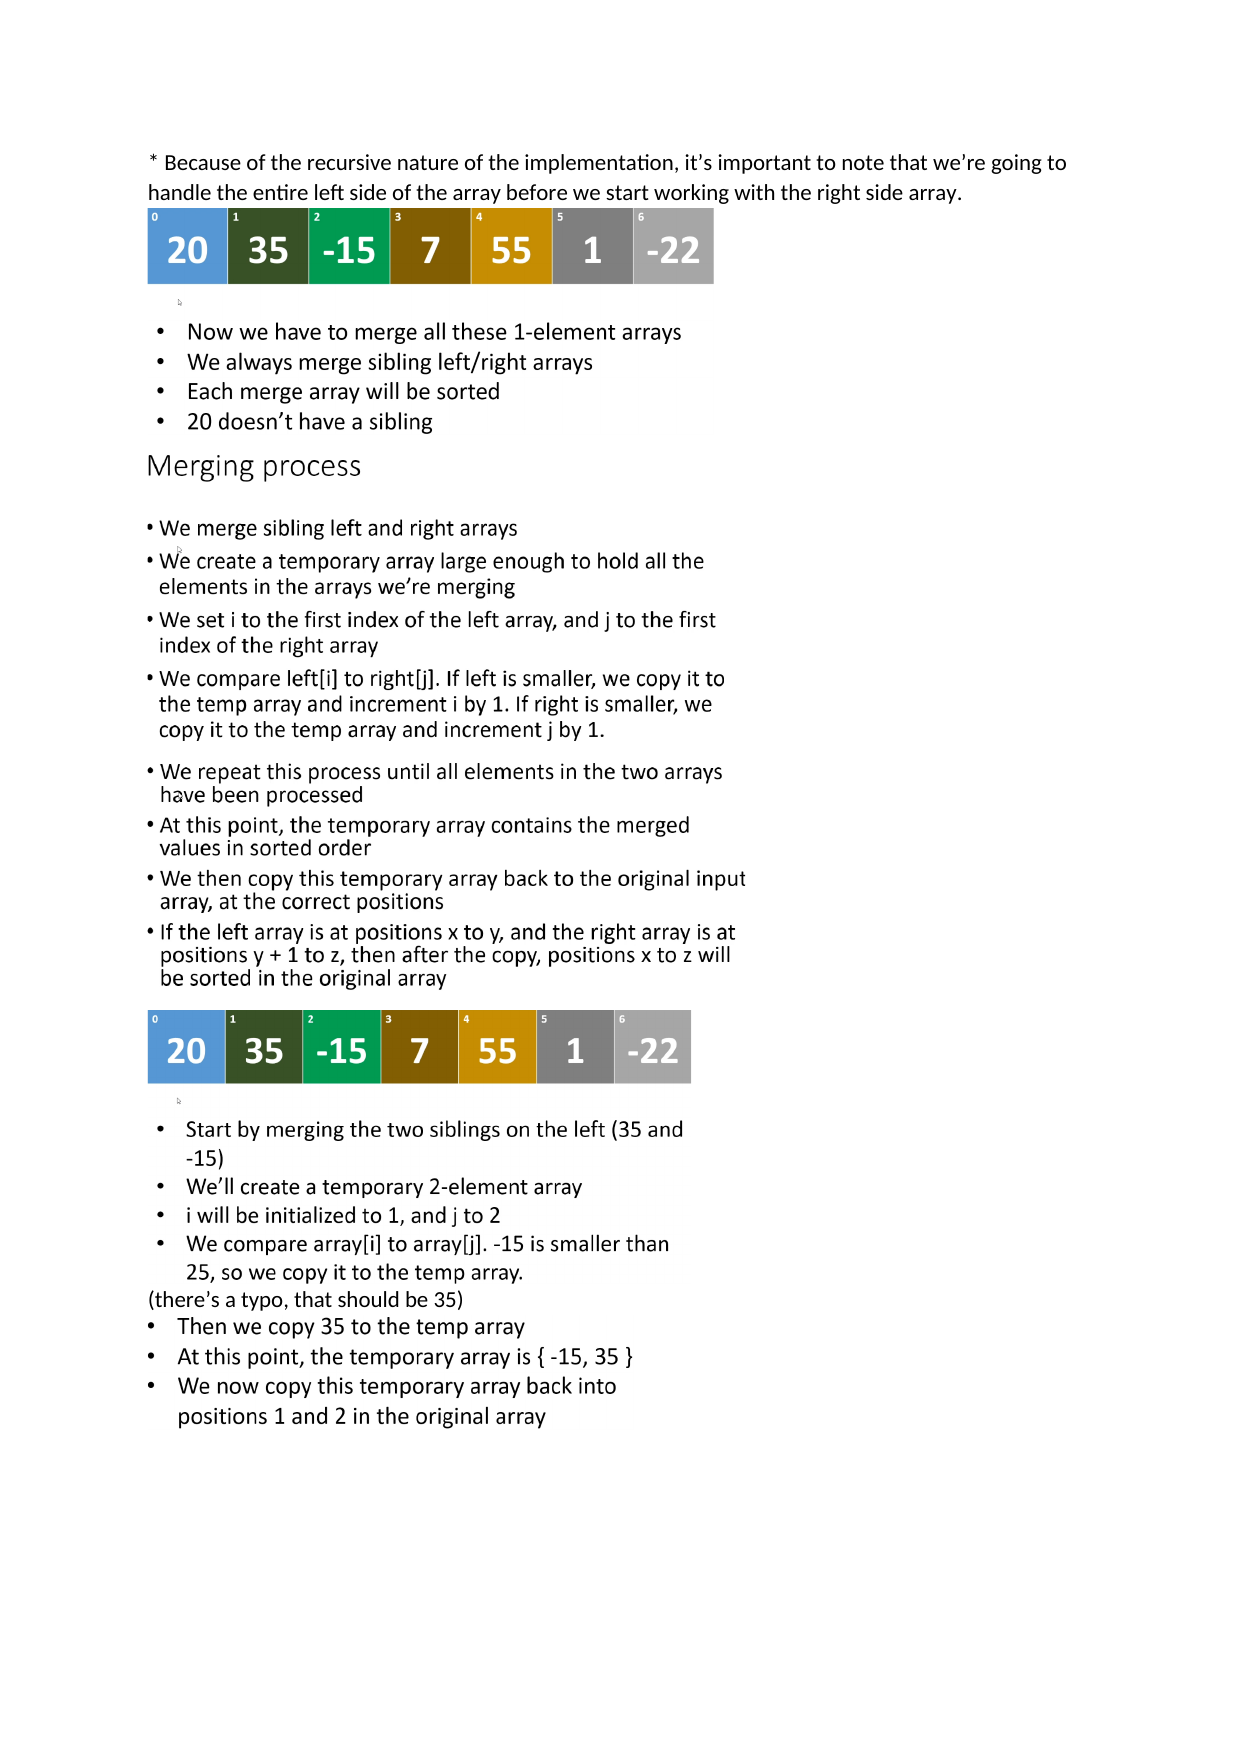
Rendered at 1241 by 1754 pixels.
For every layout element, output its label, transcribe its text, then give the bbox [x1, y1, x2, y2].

picture [147, 1010, 692, 1284]
picture [147, 760, 746, 991]
picture [147, 453, 724, 742]
picture [147, 208, 714, 435]
picture [147, 1315, 634, 1430]
